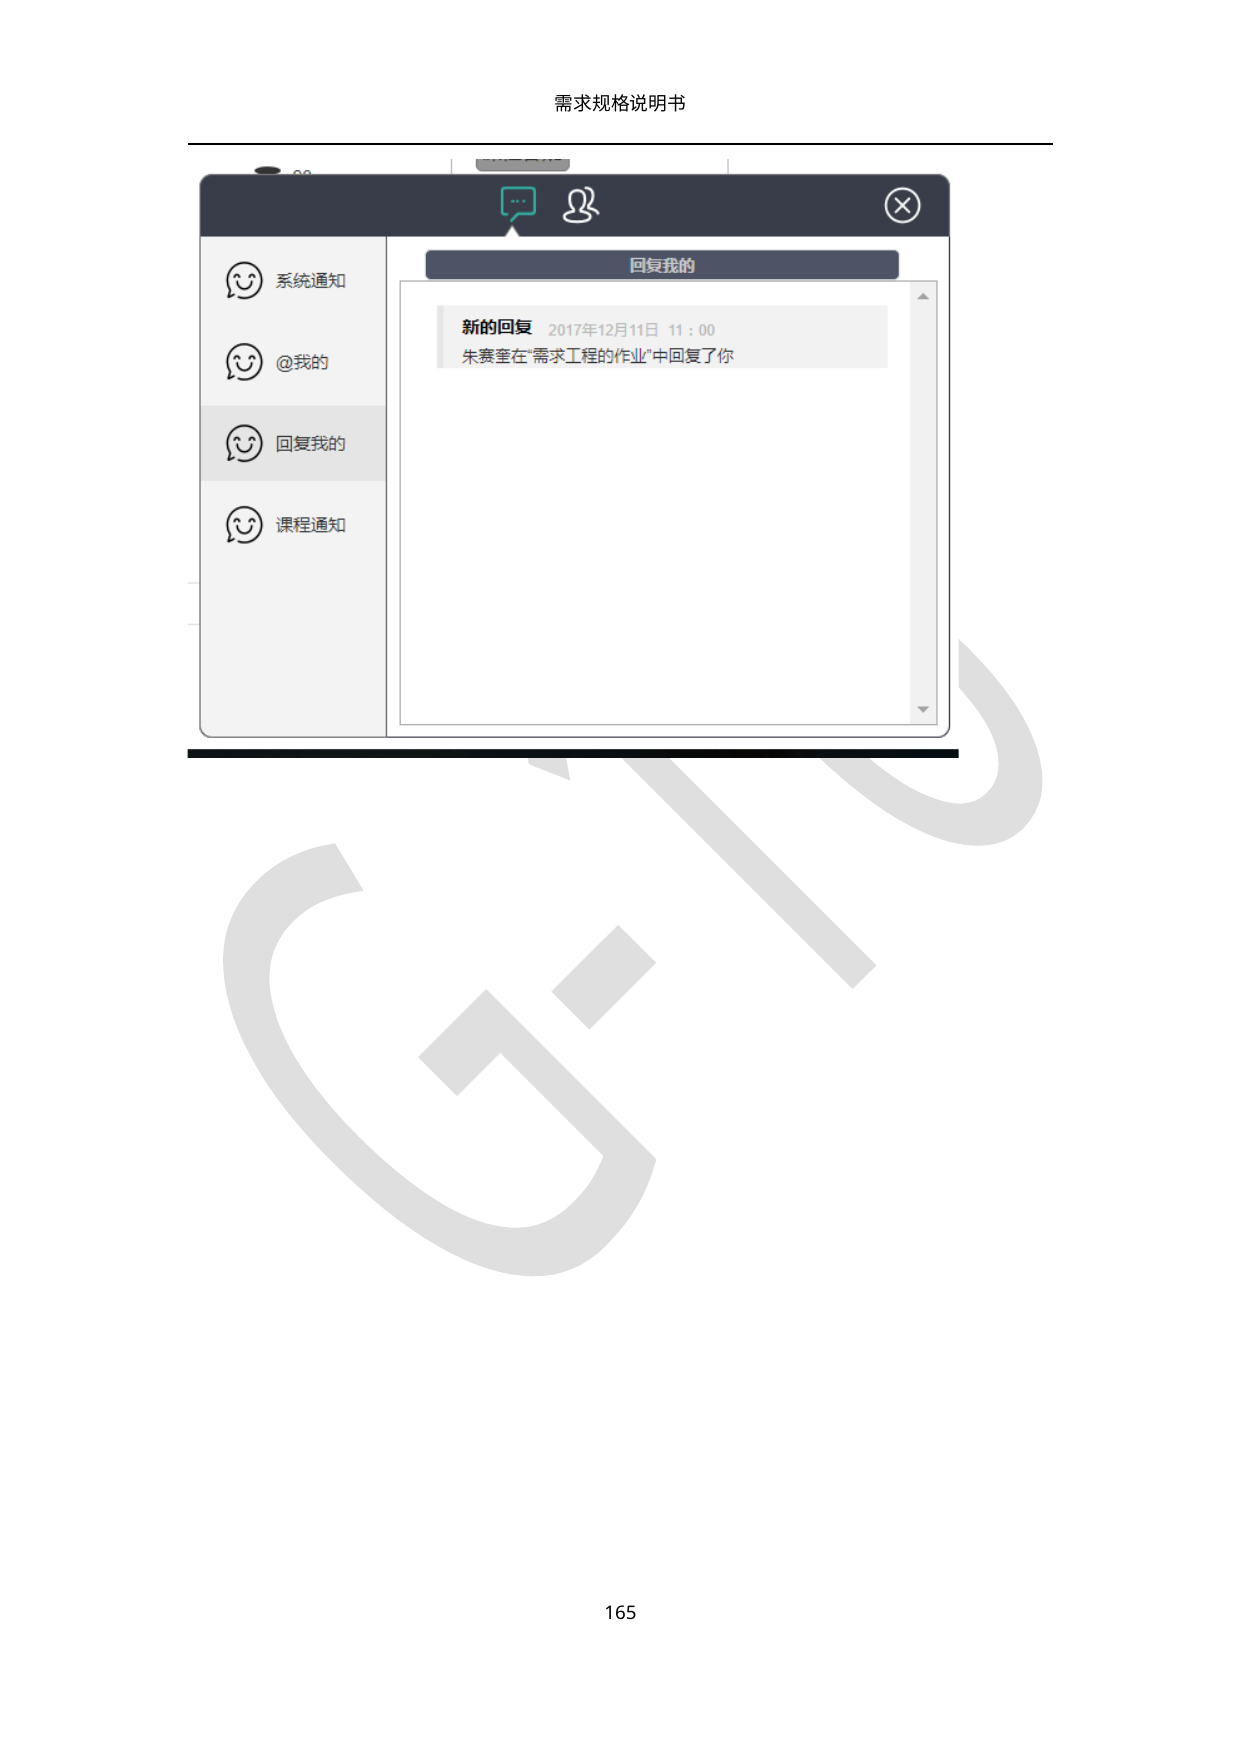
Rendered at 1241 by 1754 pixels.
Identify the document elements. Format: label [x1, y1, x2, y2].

picture [187, 159, 959, 758]
